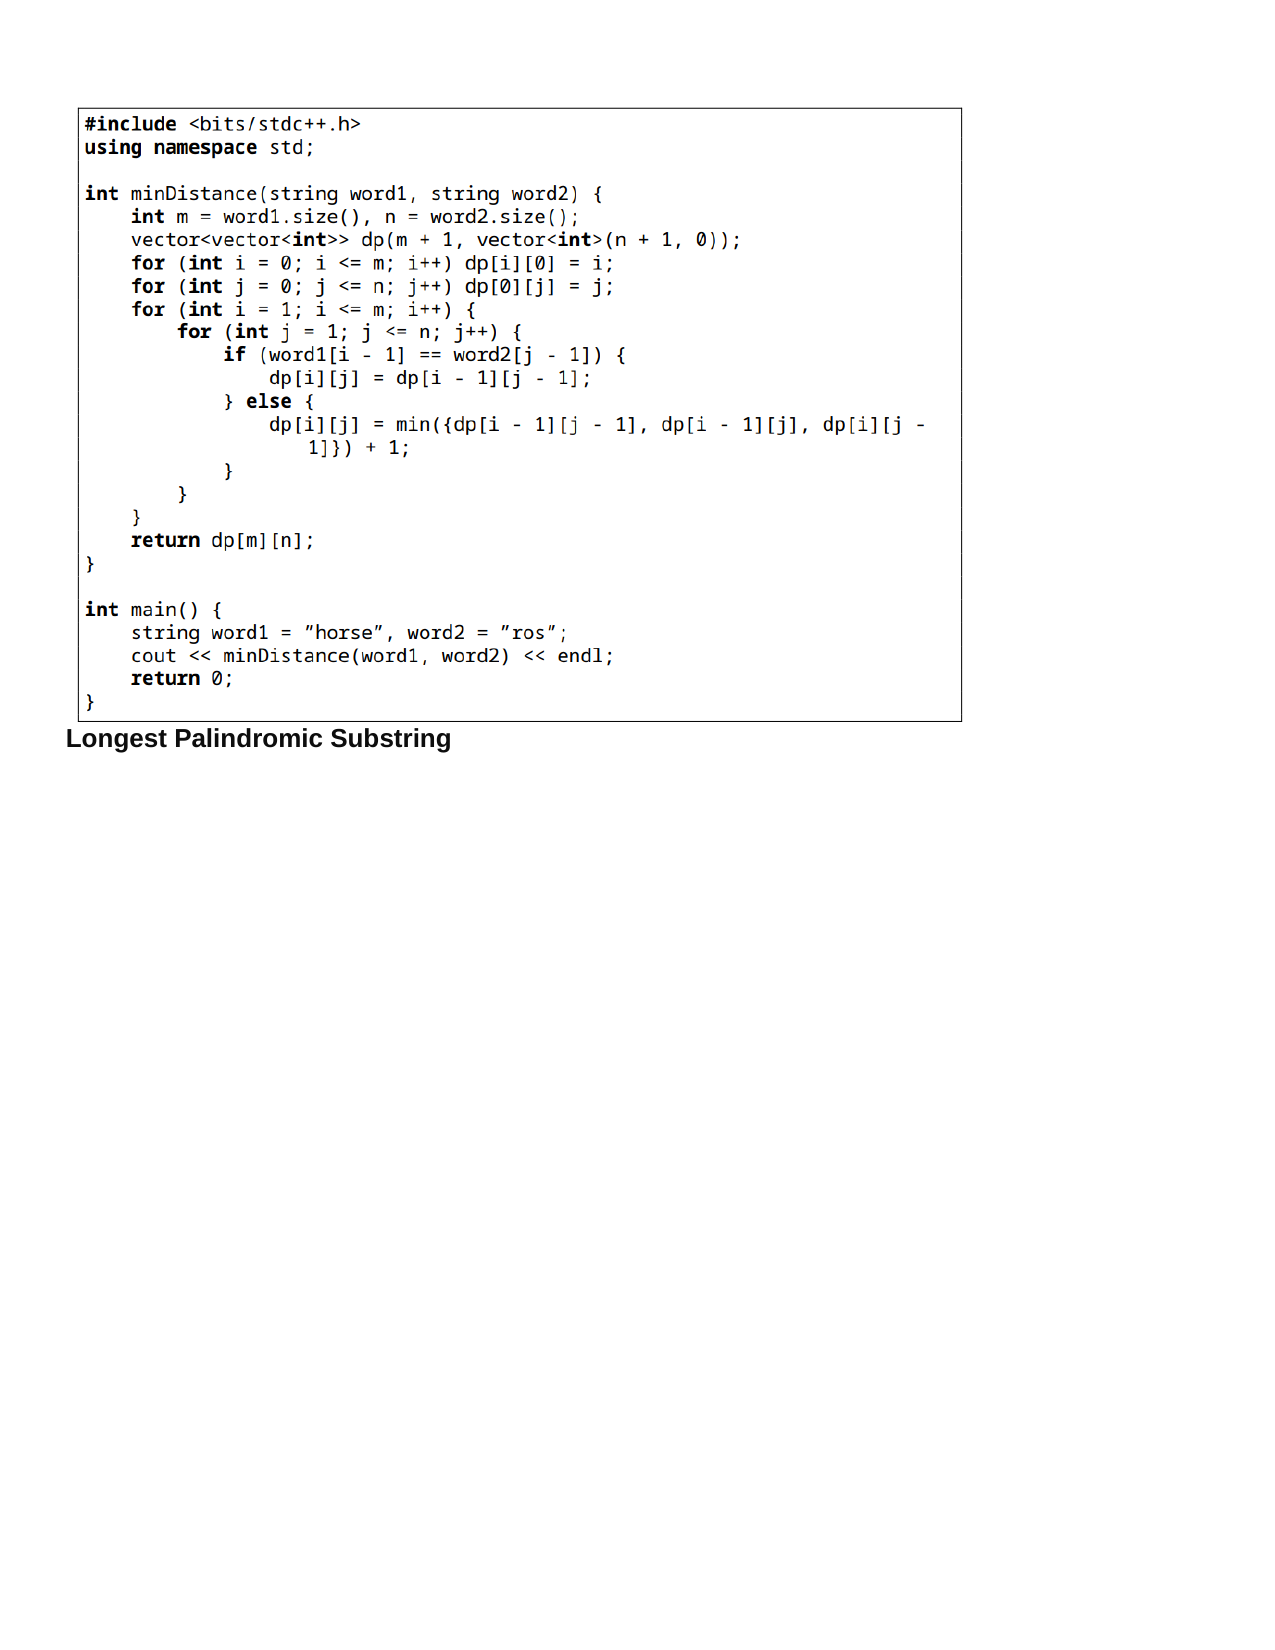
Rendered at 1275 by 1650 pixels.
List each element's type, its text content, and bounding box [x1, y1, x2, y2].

picture [75, 105, 964, 724]
text Longest Palindromic Substring [66, 723, 1209, 753]
